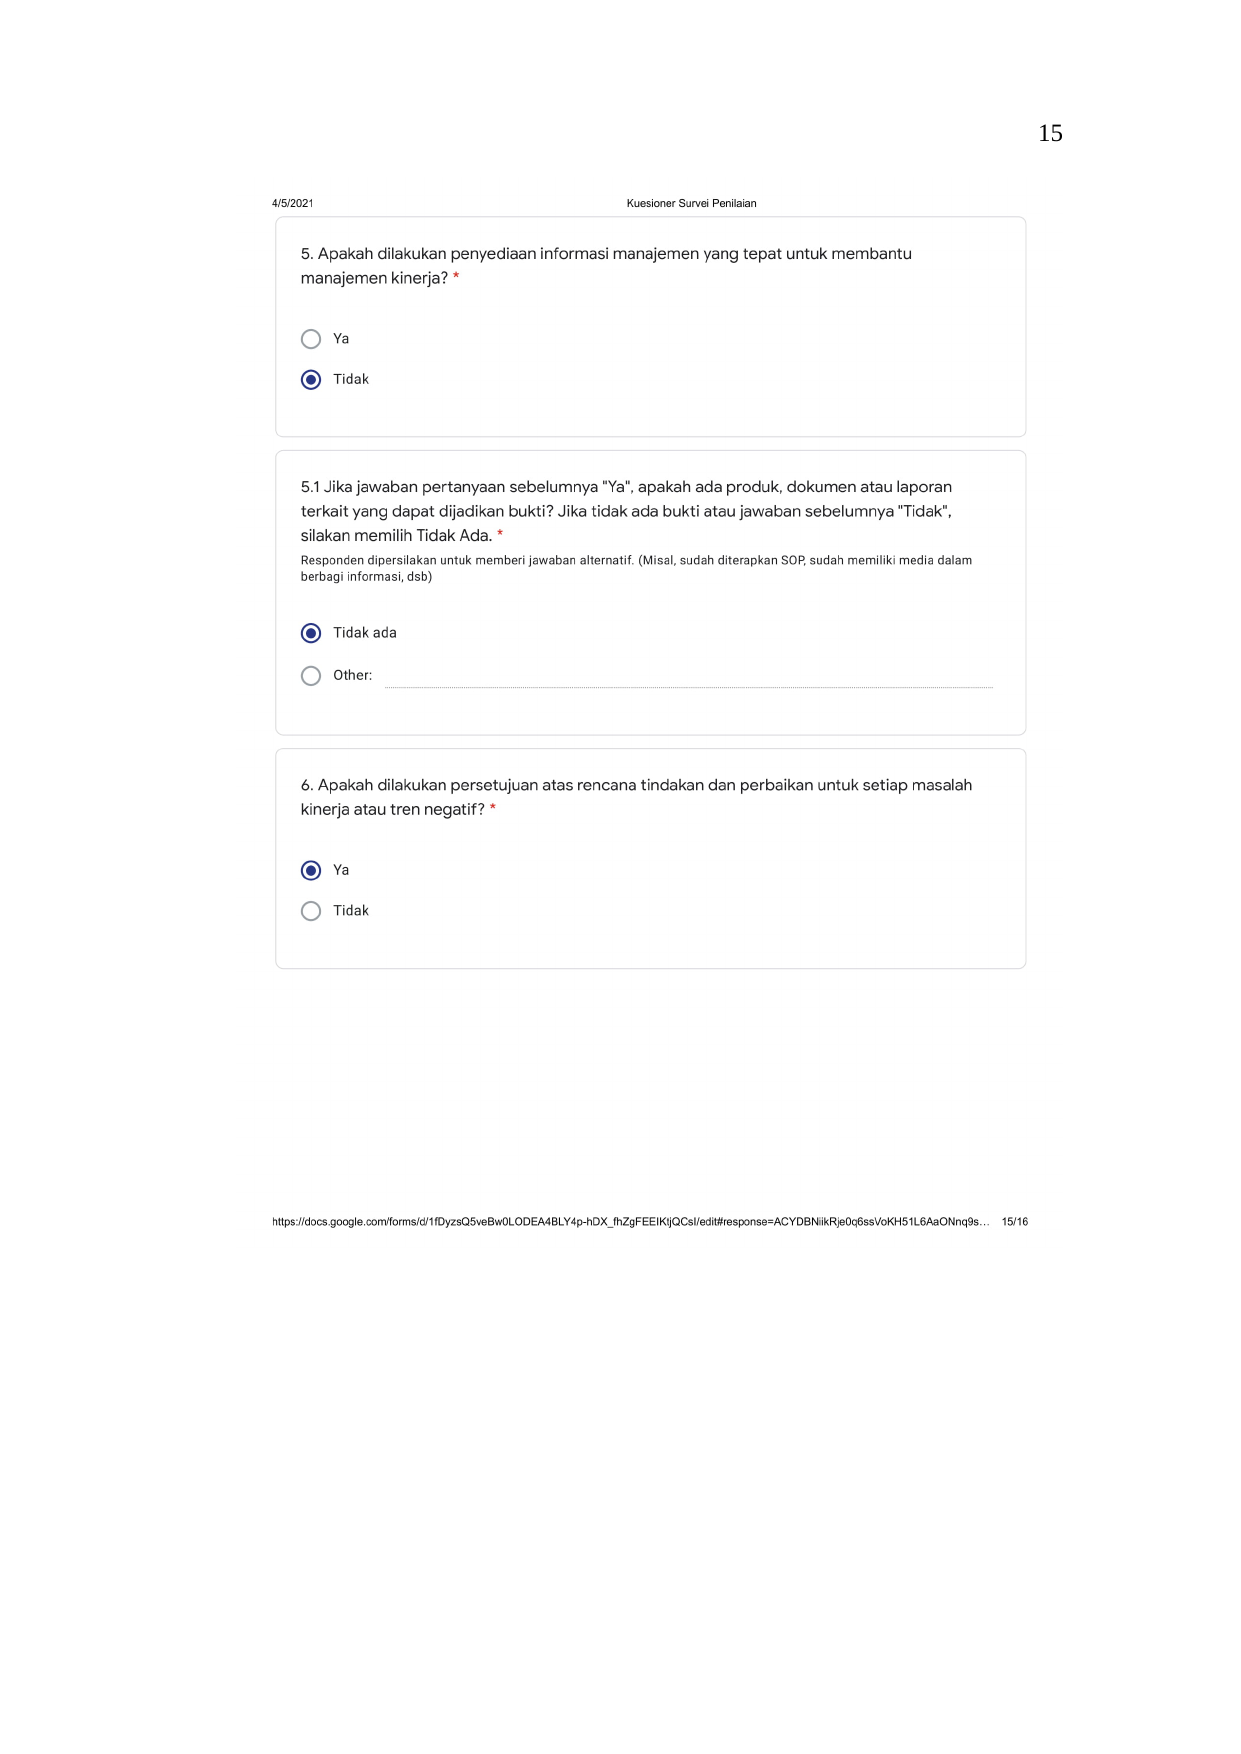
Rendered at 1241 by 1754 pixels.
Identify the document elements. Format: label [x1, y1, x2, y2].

picture [236, 177, 1064, 1248]
